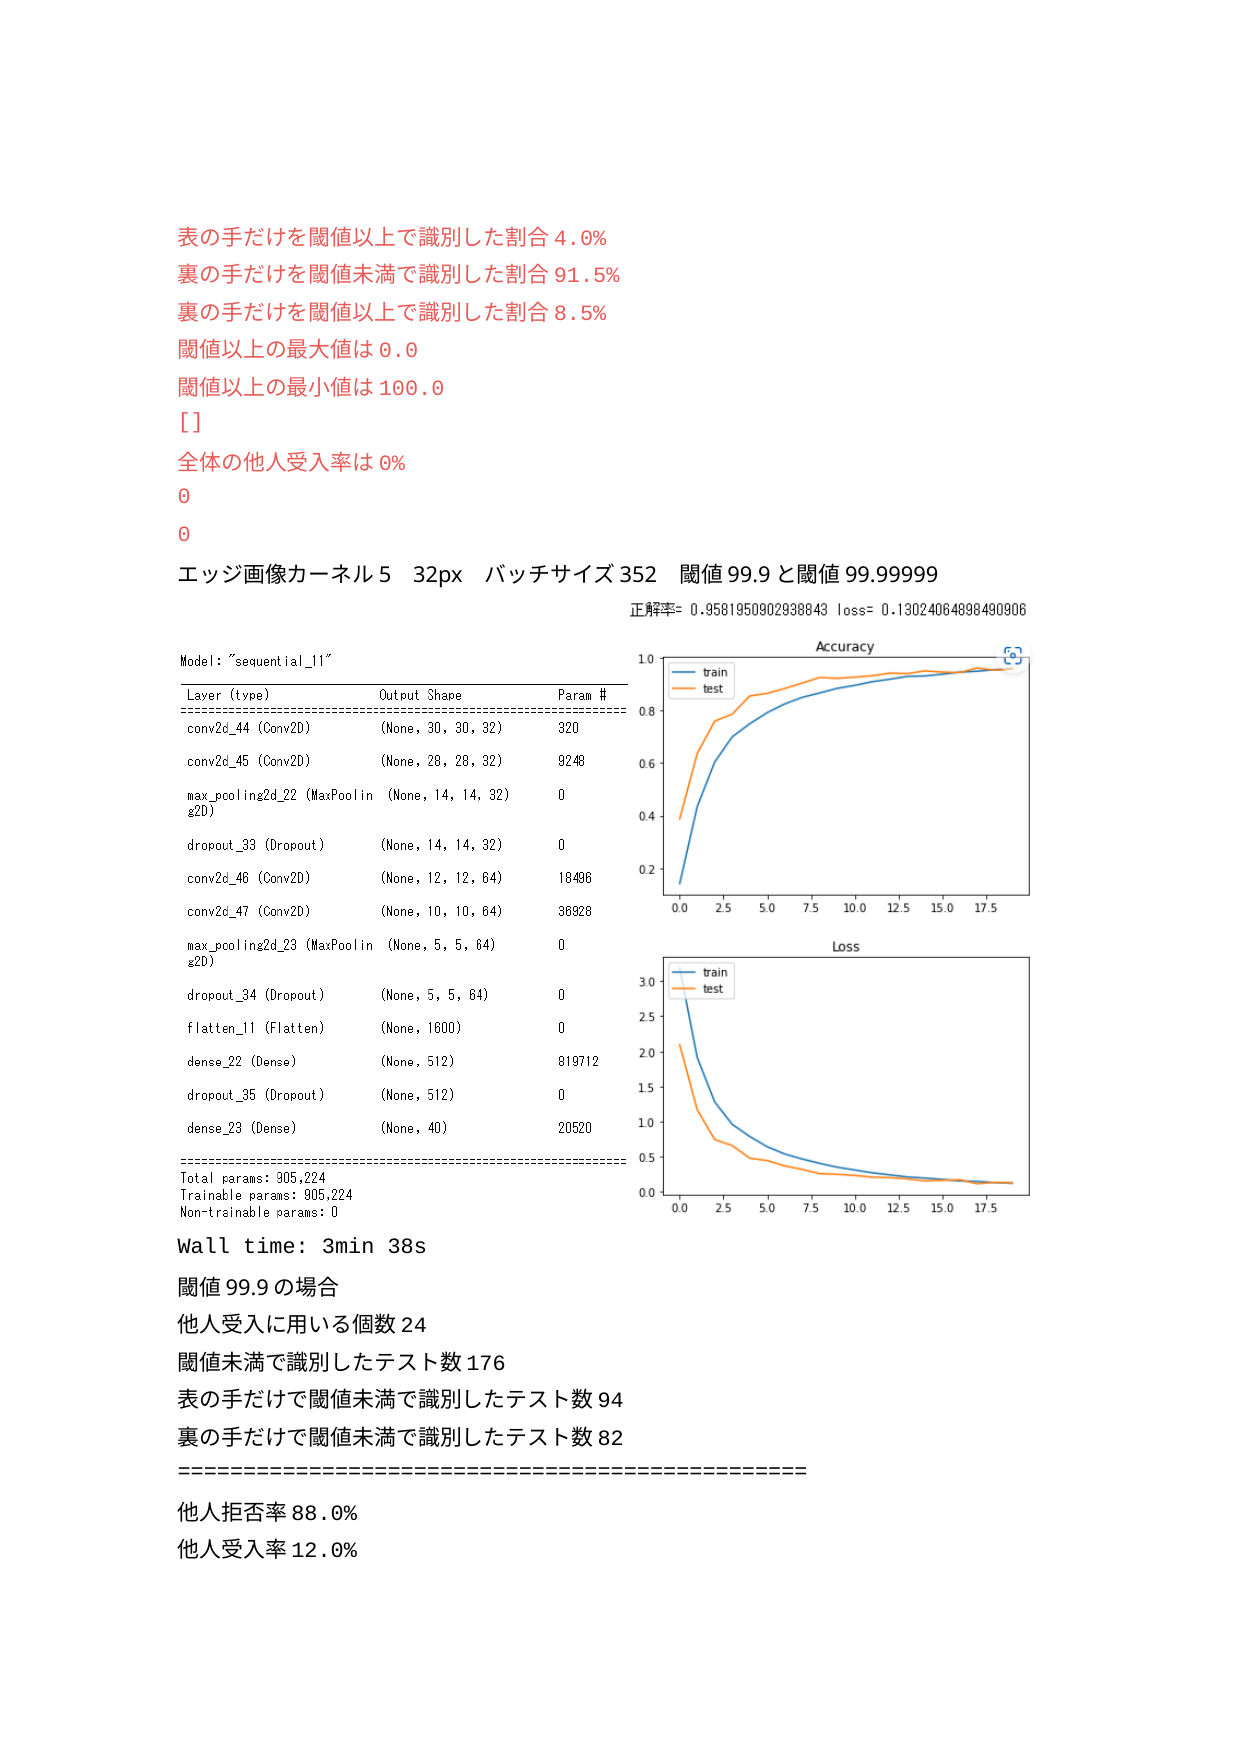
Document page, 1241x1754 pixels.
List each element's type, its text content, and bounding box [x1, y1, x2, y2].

text 裏の手だけを閾値以上で識別した割合8.5% [177, 292, 1063, 329]
text 他人拒否率88.0% [177, 1492, 1063, 1529]
picture [177, 600, 1043, 1221]
text エッジ画像カーネル5 32px バッチサイズ352 閾値99.9と閾値99.99999 [177, 554, 1063, 592]
text 0 [177, 517, 1063, 554]
text 裏の手だけを閾値未満で識別した割合91.5% [177, 254, 1063, 292]
text [] [177, 404, 1063, 442]
text 他人受入に用いる個数24 [177, 1304, 1063, 1342]
text 表の手だけを閾値以上で識別した割合4.0% [177, 217, 1063, 254]
text ================================================ [177, 1454, 1063, 1492]
text 裏の手だけで閾値未満で識別したテスト数82 [177, 1417, 1063, 1454]
text 閾値以上の最小値は100.0 [177, 367, 1063, 404]
text 閾値未満で識別したテスト数176 [177, 1342, 1063, 1379]
text Wall time: 3min 38s [177, 1229, 1063, 1267]
text 閾値以上の最大値は0.0 [177, 329, 1063, 367]
text 0 [177, 479, 1063, 517]
text 他人受入率12.0% [177, 1529, 1063, 1567]
text 閾値99.9の場合 [177, 1267, 1063, 1304]
text 全体の他人受入率は0% [177, 442, 1063, 479]
text 表の手だけで閾値未満で識別したテスト数94 [177, 1379, 1063, 1417]
